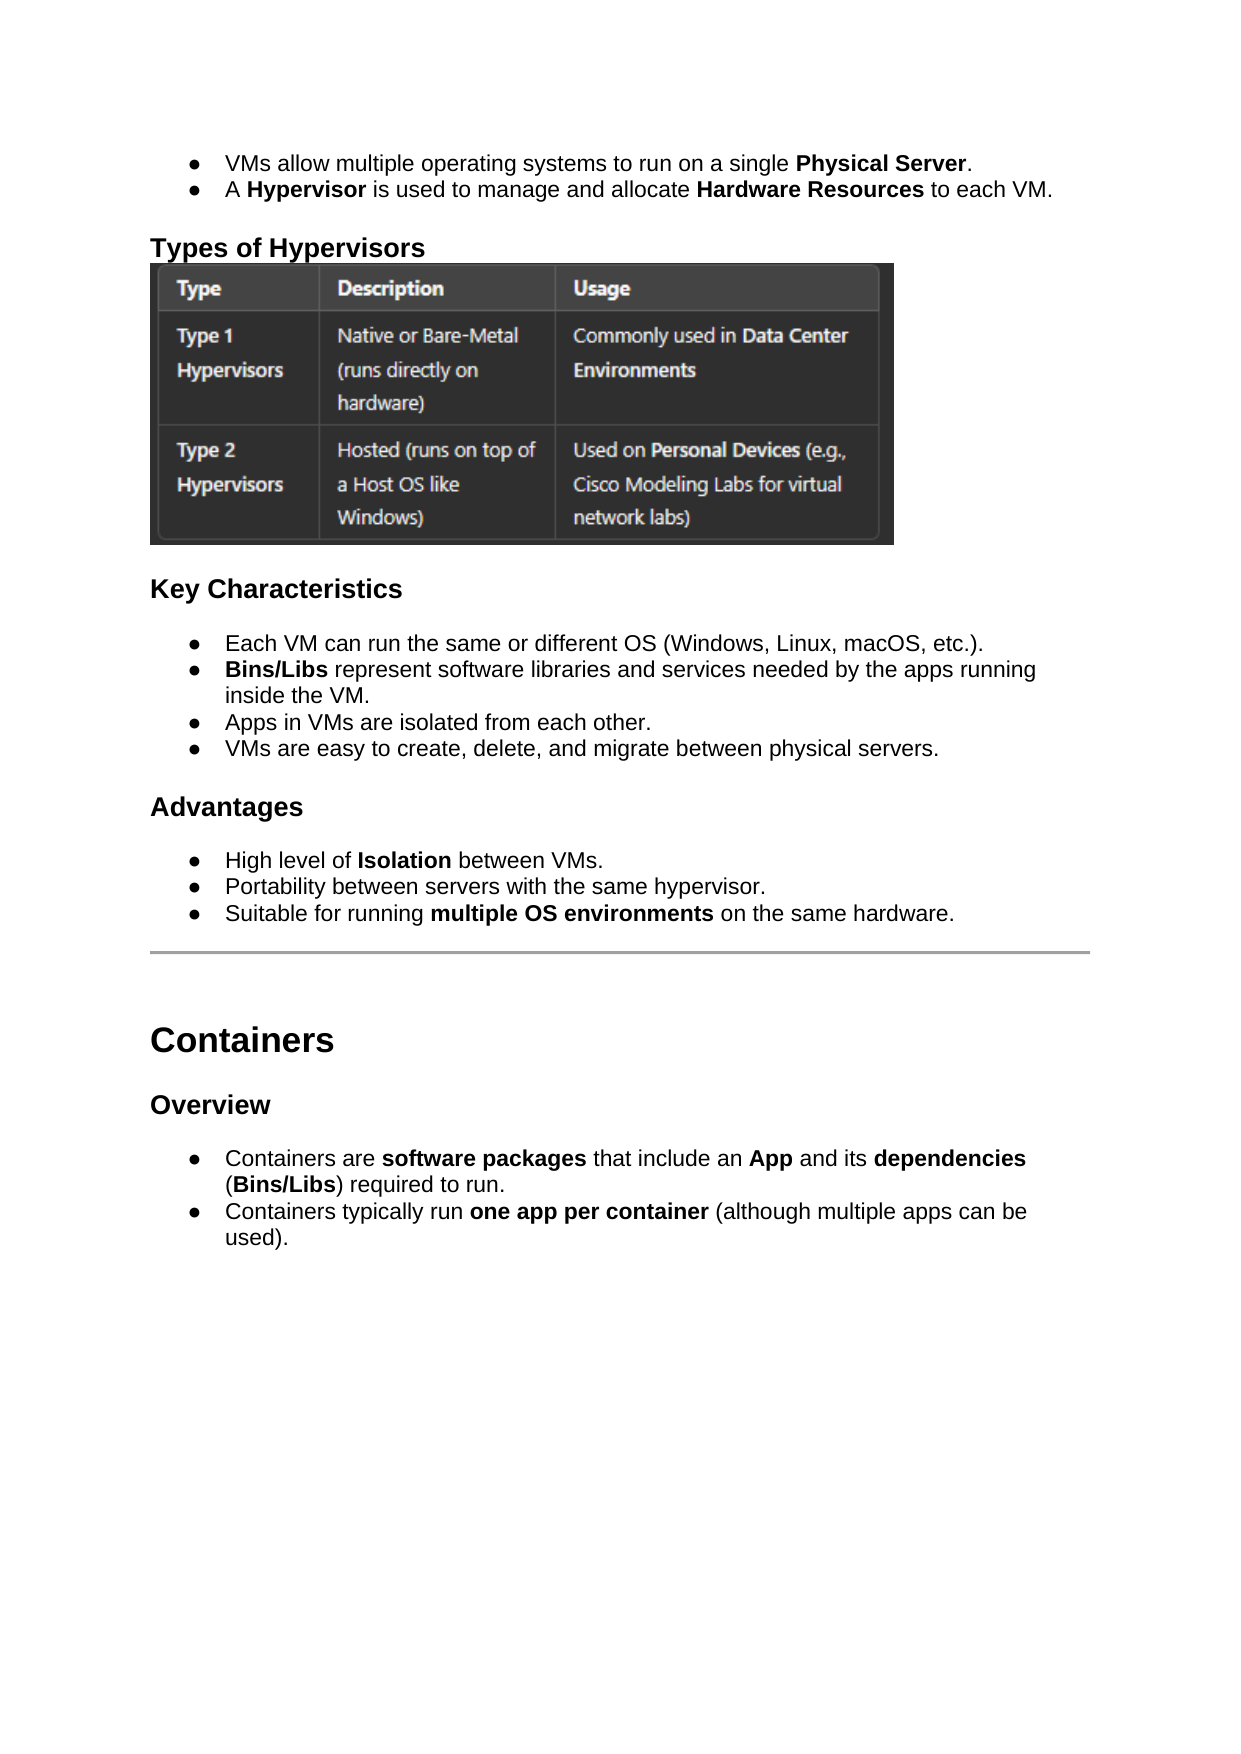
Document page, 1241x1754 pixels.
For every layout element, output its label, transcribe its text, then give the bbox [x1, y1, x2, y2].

subtitle Containers [150, 1019, 1090, 1059]
list VMs allow multiple operating systems to run on a single Physical Server. [187, 150, 1090, 176]
subtitle Advantages [150, 791, 1090, 822]
list Containers typically run one app per container (although multiple apps can be used). [187, 1198, 1090, 1250]
list Apps in VMs are isolated from each other. [187, 709, 1090, 735]
list Each VM can run the same or different OS (Windows, Linux, macOS, etc.). [187, 630, 1090, 656]
list Bins/Libs represent software libraries and services needed by the apps running inside the VM. [187, 656, 1090, 709]
list A Hypervisor is used to manage and allocate Hardware Resources to each VM. [187, 176, 1090, 203]
list High level of Isolation between VMs. [187, 847, 1090, 873]
list Portability between servers with the same hypervisor. [187, 873, 1090, 900]
list VMs are easy to create, delete, and migrate between physical servers. [187, 735, 1090, 762]
picture [150, 263, 894, 545]
subtitle Key Characteristics [150, 573, 1090, 605]
list Suitable for running multiple OS environments on the same hardware. [187, 900, 1090, 926]
list Containers are software packages that include an App and its dependencies (Bins/Libs) required to run. [187, 1145, 1090, 1198]
subtitle Overview [150, 1089, 1090, 1120]
